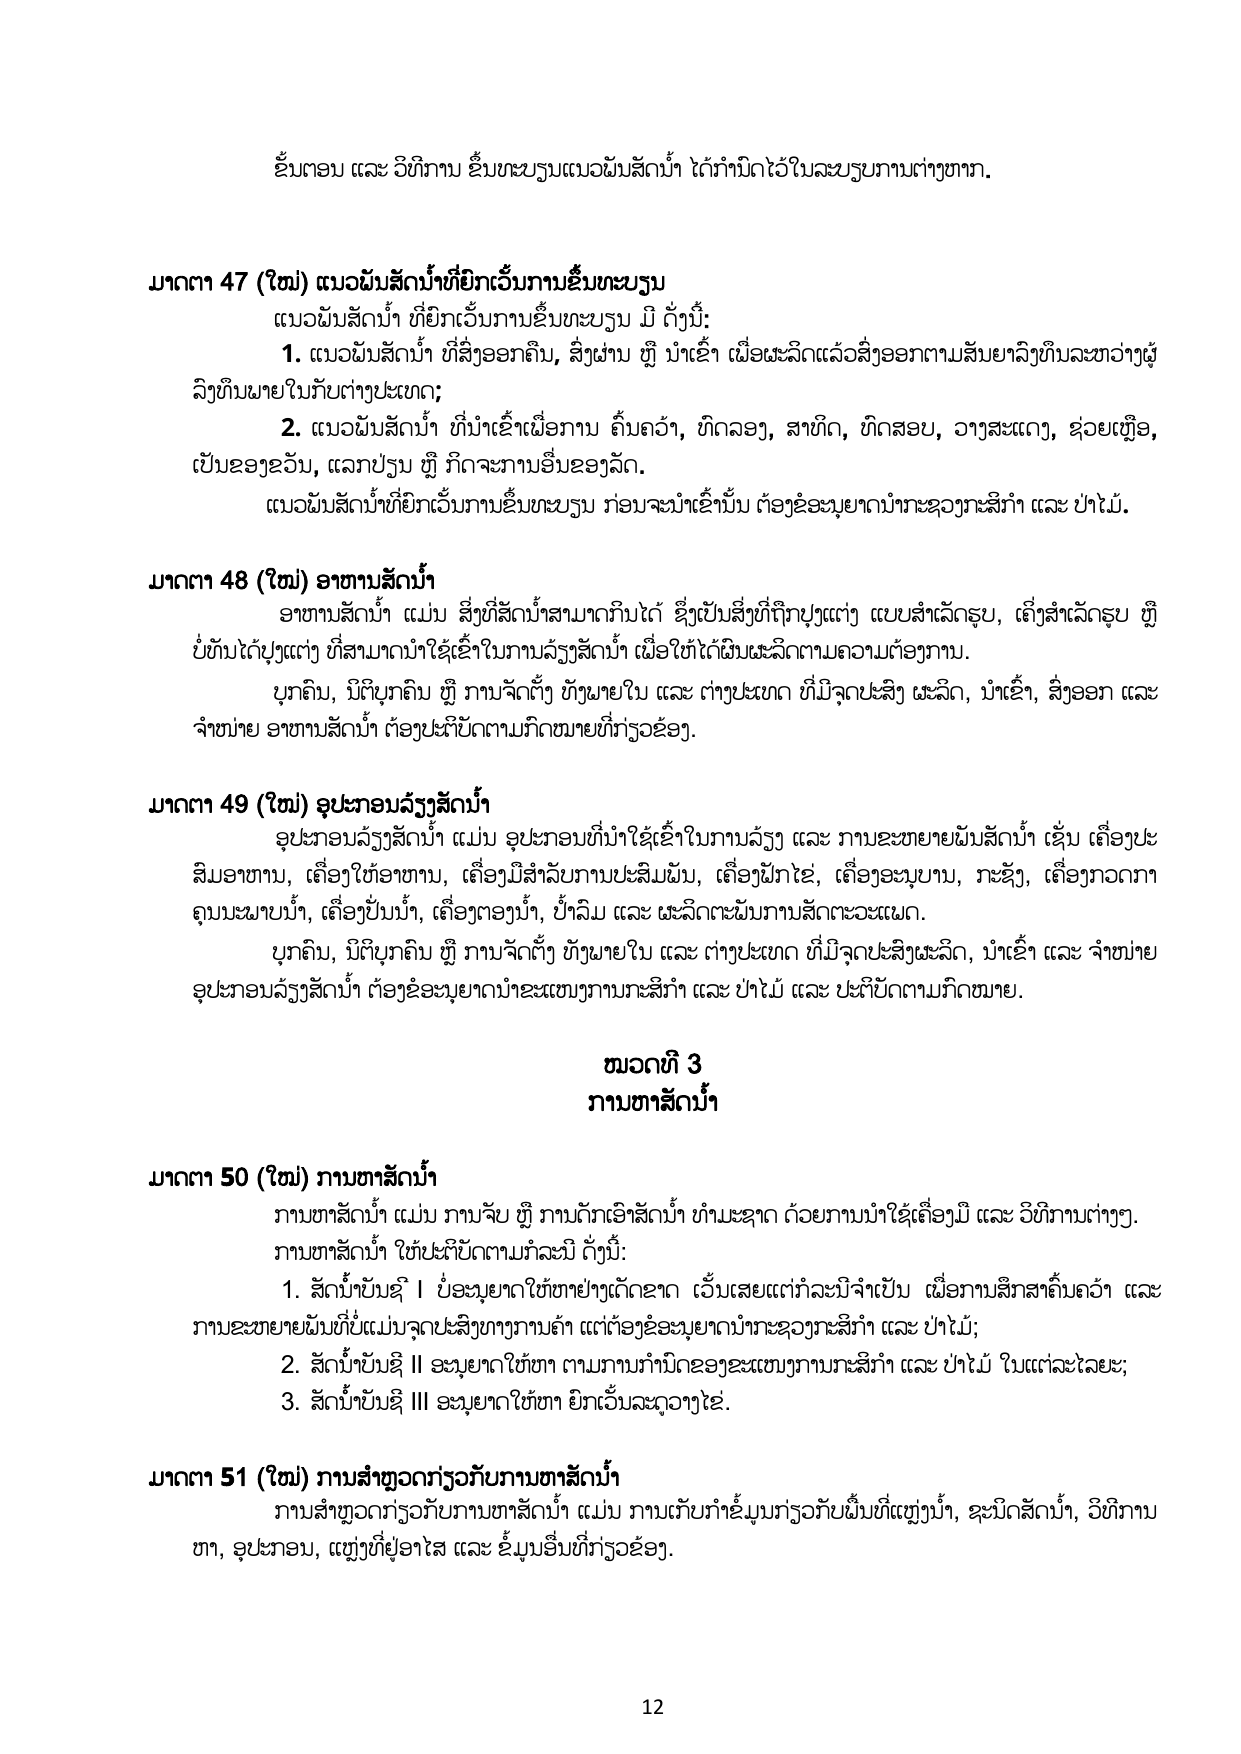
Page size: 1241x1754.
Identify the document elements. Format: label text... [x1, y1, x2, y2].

list 1. ແນວພັນສັດນໍ້າ ທີ່ສົ່ງອອກຄືນ, ສົ່ງຜ່ານ ຫຼື ນຳເຂົ້າ ເພື່ອຜະລິດແລ້ວສົ່ງອອກຕາມສັນຍາລົງທຶນລະຫວ່າງຜູ້ລົງທຶນພາຍໃນກັບຕ່າງປະເທດ; [192, 335, 1157, 409]
text ມາດຕາ 47 (ໃໝ່) ແນວພັນສັດນໍ້າທີ່ຍົກເວັ້ນການຂຶ້ນທະບຽນ [148, 260, 1160, 298]
text ແນວພັນສັດນໍ້າທີ່ຍົກເວັ້ນການຂຶ້ນທະບຽນ ກ່ອນຈະນໍາເຂົ້ານັ້ນ ຕ້ອງຂໍອະນຸຍາດນໍາກະຊວງກະສິກຳ ແລະ ປ່າໄມ້. [192, 484, 1157, 521]
text ມາດຕາ 50​ (ໃໝ່) ການຫາສັດນໍ້າ [148, 1156, 1160, 1193]
list ສັດນໍ້ໍ້າບັນຊີ III ອະນຸຍາດໃຫ້ຫາ ຍົກເວັ້ນລະດູວາງໄຂ່. [192, 1381, 1160, 1418]
list ສັດນໍ້ໍ້າບັນຊີ II ອະນຸຍາດໃຫ້ຫາ ຕາມການກໍານົດຂອງຂະແໜງການກະສິກຳ ແລະ ປ່າໄມ້ ໃນແຕ່ລະໄລຍະ; [192, 1343, 1160, 1381]
text ການຫາສັດນໍ້າ ແມ່ນ ການຈັບ ຫຼື ການດັກເອົາສັດນໍ້າ ທໍາມະຊາດ ດ້ວຍການນໍາໃຊ້ເຄື່ອງມື ແລະ ວິທີການຕ່າງໆ. [192, 1193, 1157, 1231]
list ໝວດທີ 3 [148, 1043, 1157, 1081]
text ບຸກຄົນ, ນິຕິບຸກຄົນ ຫຼື ການຈັດຕັ້ງ ທັງພາຍໃນ ແລະ ຕ່າງປະເທດ ທີ່ມີຈຸດປະສົງຜະລິດ, ນໍາເຂົ້າ ແລະ ຈຳໜ່າຍອຸປະກອນລ້ຽງສັດນໍ້າ ຕ້ອງຂໍອະນຸຍາດນໍາຂະແໜງການກະສິກຳ ແລະ ປ່າໄມ້ ແລະ ປະຕິບັດຕາມກົດໝາຍ. [192, 931, 1157, 1006]
text ບຸກຄົນ, ນິຕິບຸກຄົນ ຫຼື ການຈັດຕັ້ງ ທັງພາຍໃນ ແລະ ຕ່າງປະເທດ ທີ່ມີຈຸດປະສົງ ຜະລິດ, ນໍາເຂົ້າ, ສົ່ງອອກ ແລະ ຈຳໜ່າຍ ອາຫານສັດນ້ຳ ຕ້ອງປະຕິບັດຕາມກົດໝາຍທີ່ກ່ຽວຂ້ອງ. [192, 670, 1157, 745]
text ການ​ສຳຫຼວດກ່ຽວກັບການຫາສັດນ້ຳ ແມ່ນ ການເກັບກຳຂໍ້ມູນກ່ຽວກັບພື້ນທີ່ແຫຼ່ງນ້ຳ, ຊະນິດສັດນ້ຳ, ວິທີການຫາ, ອຸປະກອນ, ແຫຼ່ງທີ່ຢູ່ອາໄສ ແລະ ຂໍ້ມູນອື່ນທີ່ກ່ຽວຂ້ອງ. [192, 1493, 1157, 1567]
text ແນວພັນສັດນ້ຳ ທີ່ຍົກເວັ້ນການຂຶ້ນທະບຽນ ມີ ດັ່ງນີ້: [192, 298, 1157, 335]
text ອຸປະກອນລ້ຽງສັດນໍ້າ ແມ່ນ ອຸປະກອນທີ່ນຳໃຊ້ເຂົ້າໃນການລ້ຽງ ແລະ ການຂະຫຍາຍພັນສັດນໍ້າ ເຊັ່ນ ເຄື່ອງປະ ສົມອາຫານ, ເຄື່ອງໃຫ້ອາຫານ, ເຄື່ອງມືສໍາລັບການປະສົມພັນ, ເຄື່ອງຟັກໄຂ່, ເຄື່ອງອະນຸບານ, ກະຊັງ, ເຄື່ອງກວດກາຄຸນນະພາບນໍ້າ, ເຄື່ອງປັ່ນນໍ້າ, ເຄື່ອງຕອງນໍ້າ, ປໍ້າລົມ ແລະ ຜະລິດຕະພັນການສັດຕະວະແພດ. [192, 820, 1157, 931]
text ອາຫານສັດນ້ຳ ແມ່ນ ສິ່ງທີ່ສັດນໍ້າສາມາດກິນໄດ້ ຊຶ່ງເປັນສິ່ງທີ່ຖືກປຸງແຕ່ງ ແບບສໍາເລັດຮູບ, ເຄິ່ງສໍາເລັດຮູບ ຫຼື ບໍ່ທັນໄດ້ປຸງແຕ່ງ ທີ່ສາມາດນຳໃຊ້ເຂົ້າໃນການລ້ຽງສັດນໍ້າ ເພື່ອໃຫ້ໄດ້ຜົນຜະລິດຕາມຄວາມຕ້ອງການ. [192, 596, 1157, 670]
text ການຫາສັດນໍ້າ ໃຫ້ປະຕິບັດຕາມກໍລະນີ ດັ່ງນີ້: [192, 1231, 1157, 1268]
list ສັດນໍ້ໍ້າບັນຊີ I ບໍ່ອະນຸຍາດໃຫ້ຫາຢ່າງເດັດຂາດ ເວັ້ນເສຍແຕ່ກໍລະນີຈຳເປັນ ເພື່ອການສຶກສາຄົ້ນຄວ້າ ແລະ ການຂະຫຍາຍພັນທີ່ບໍ່ແມ່ນຈຸດປະສົງທາງການຄ້າ ແຕ່ຕ້ອງຂໍອະນຸຍາດນໍາກະຊວງກະສິກໍາ ແລະ ປ່າໄມ້; [192, 1268, 1160, 1343]
list 2. ແນວພັນສັດນ້ຳ ທີ່ນຳເຂົ້າເພື່ອການ ຄົ້ນຄວ້າ, ທົດລອງ, ສາທິດ, ທົດສອບ, ວາງສະແດງ, ຊ່ວຍເຫຼືອ, ເປັນຂອງຂວັນ, ແລກປ່ຽນ ຫຼື ກິດຈະການອື່ນຂອງລັດ. [192, 409, 1157, 484]
text ມາດຕາ 51 (ໃໝ່) ການ​ສຳຫຼວດກ່ຽວກັບການຫາສັດນ້ຳ [148, 1456, 1160, 1493]
text ມາດຕາ 48 (ໃໝ່) ອາຫານສັດນໍ້າ [148, 559, 1160, 596]
list ການຫາສັດນ້ຳ [148, 1081, 1157, 1118]
text ມາດຕາ 49 (ໃໝ່) ອຸປະກອນລ້ຽງສັດນໍ້າ [148, 782, 1160, 820]
text ຂັ້ນຕອນ ແລະ ວິທີການ ຂຶ້ນທະບຽນແນວພັນສັດນໍ້າ ໄດ້ກຳນົດໄວ້ໃນລະບຽບການຕ່າງຫາກ. [192, 148, 1157, 185]
